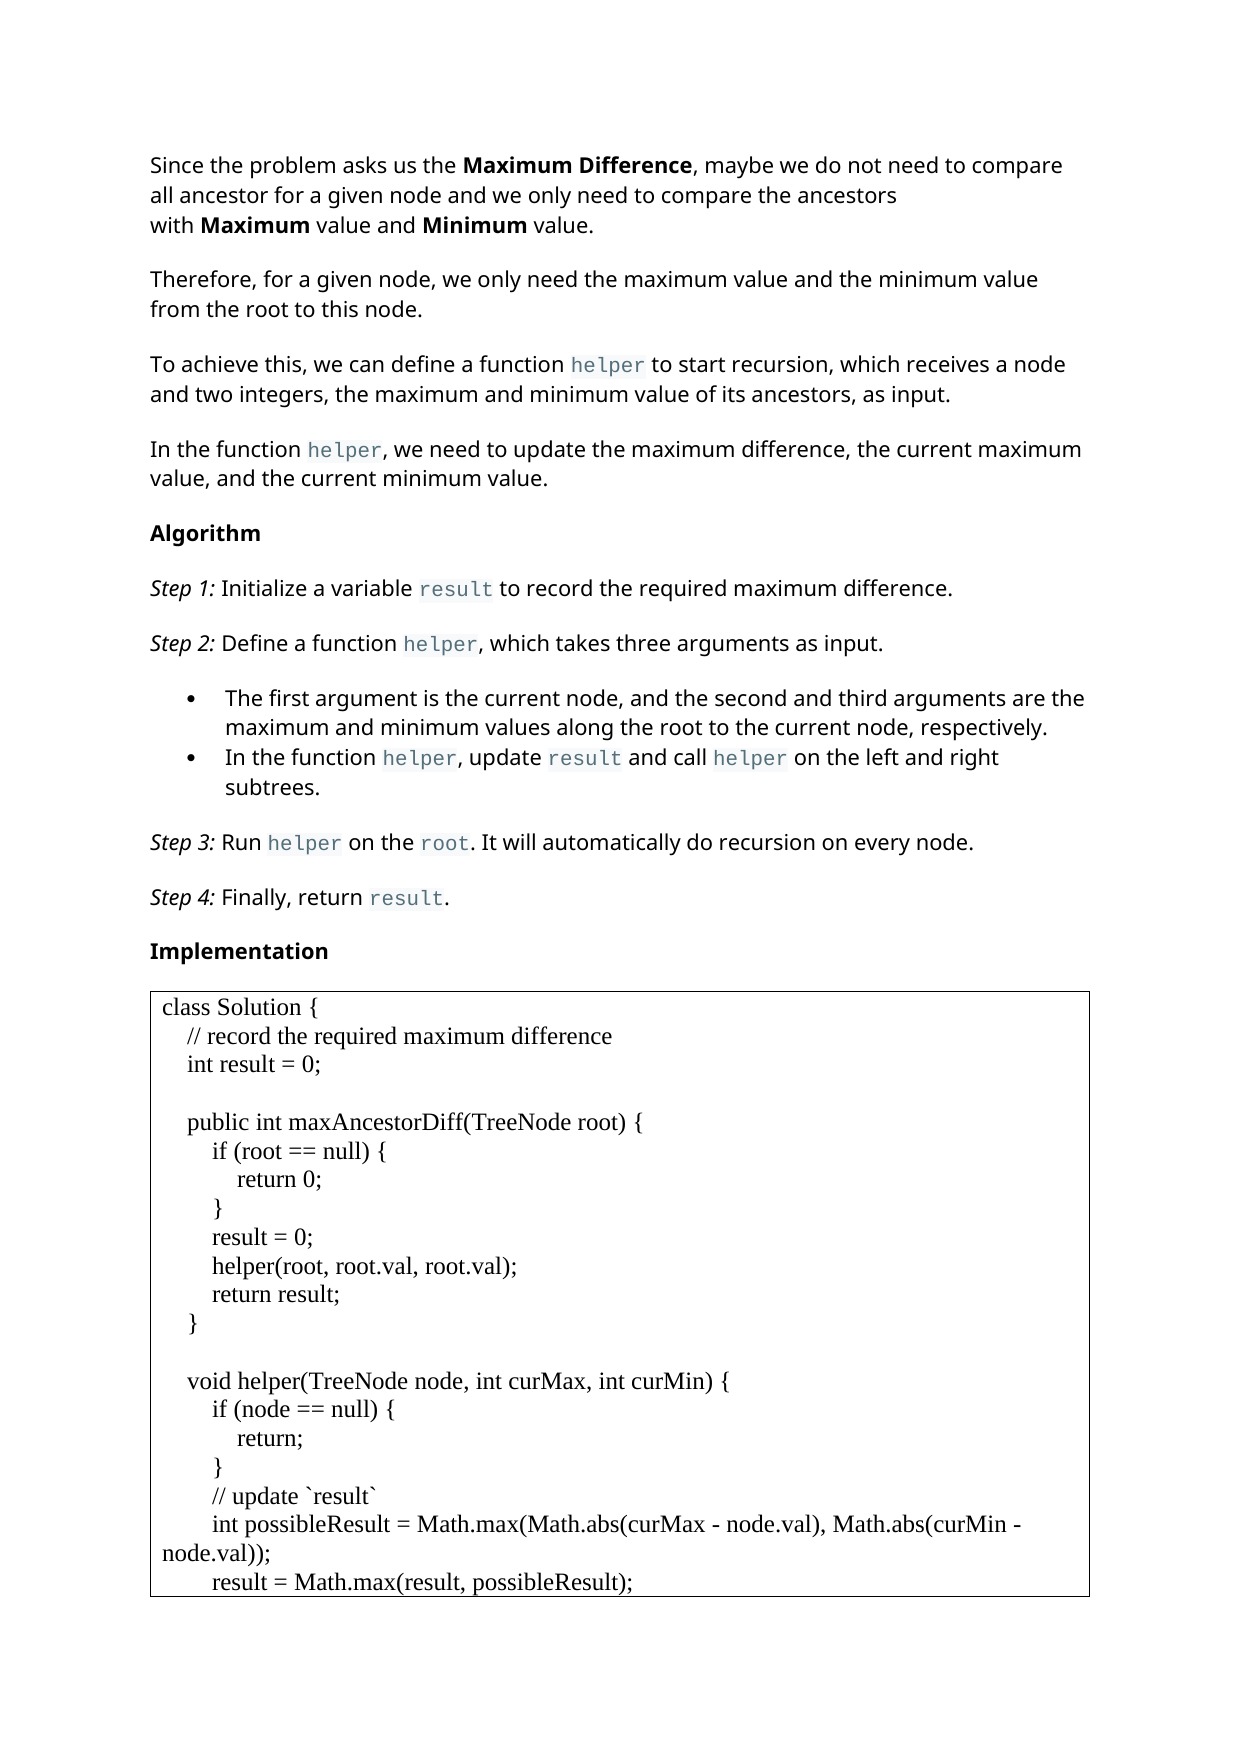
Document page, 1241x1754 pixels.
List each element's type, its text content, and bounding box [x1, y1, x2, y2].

text Step 3: Run helper on the root. It will automatically do recursion on every node. [150, 827, 1090, 856]
text Since the problem asks us the Maximum Difference, maybe we do not need to compare all ancestor for a given node and we only need to compare the ancestors with Maximum value and Minimum value. [150, 150, 1090, 239]
text Implementation [150, 936, 1090, 966]
text To achieve this, we can define a function helper to start recursion, which receives a node and two integers, the maximum and minimum value of its ancestors, as input. [150, 349, 1090, 408]
list In the function helper, update result and call helper on the left and right subtrees. [187, 742, 1090, 802]
text Step 4: Finally, return result. [150, 881, 1090, 911]
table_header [151, 992, 1089, 1596]
text In the function helper, we need to update the maximum difference, the current maximum value, and the current minimum value. [150, 433, 1090, 493]
list The first argument is the current node, and the second and third arguments are the maximum and minimum values along the root to the current node, respectively. [187, 682, 1090, 742]
text Step 1: Initialize a variable result to record the required maximum difference. [150, 573, 1090, 603]
text Therefore, for a given node, we only need the maximum value and the minimum value from the root to this node. [150, 264, 1090, 324]
text Algorithm [150, 518, 1090, 548]
text Step 2: Define a function helper, which takes three arguments as input. [150, 628, 1090, 657]
